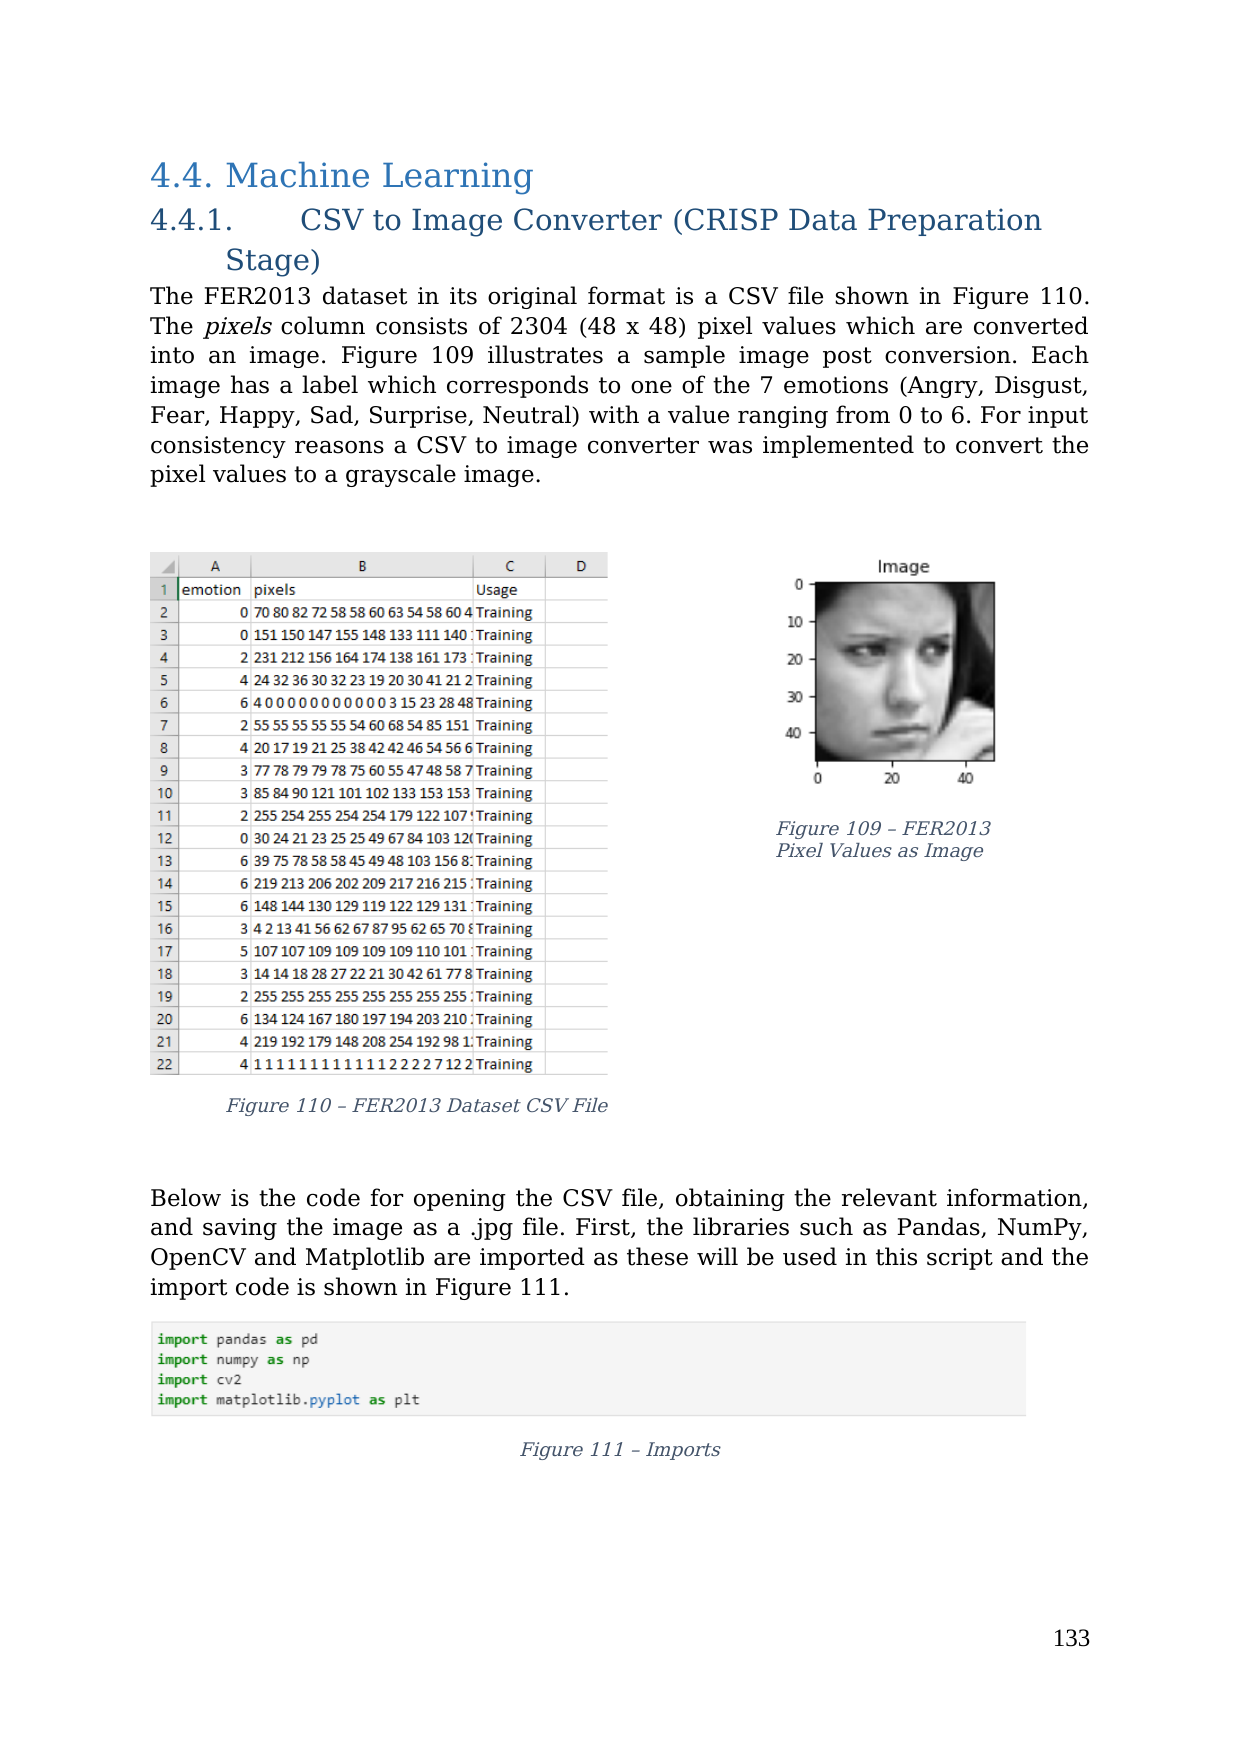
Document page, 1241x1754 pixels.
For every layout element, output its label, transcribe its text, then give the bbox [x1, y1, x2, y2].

text The FER2013 dataset in its original format is a CSV file shown in Figure 110. The pixels column consists of 2304 (48 x 48) pixel values which are converted into an image. Figure 109 illustrates a sample image post conversion. Each image has a label which corresponds to one of the 7 emotions (Angry, Disgust, Fear, Happy, Sad, Surprise, Neutral) with a value ranging from 0 to 6. For input consistency reasons a CSV to image converter was implemented to convert the pixel values to a grayscale image. [150, 282, 1090, 487]
subtitle CSV to Image Converter (CRISP Data Preparation Stage) [150, 201, 1090, 277]
picture [150, 552, 608, 1075]
text Figure 110 – FER2013 Dataset CSV File [150, 1094, 1090, 1116]
picture [773, 554, 1036, 812]
subtitle Machine Learning [150, 154, 1090, 194]
text Figure 111 – Imports [150, 1438, 1090, 1460]
picture [150, 1318, 1027, 1419]
text Below is the code for opening the CSV file, obtaining the relevant information, and saving the image as a .jpg file. First, the libraries such as Pandas, NumPy, OpenCV and Matplotlib are imported as these will be used in this script and the import code is shown in Figure 111. [150, 1183, 1090, 1300]
